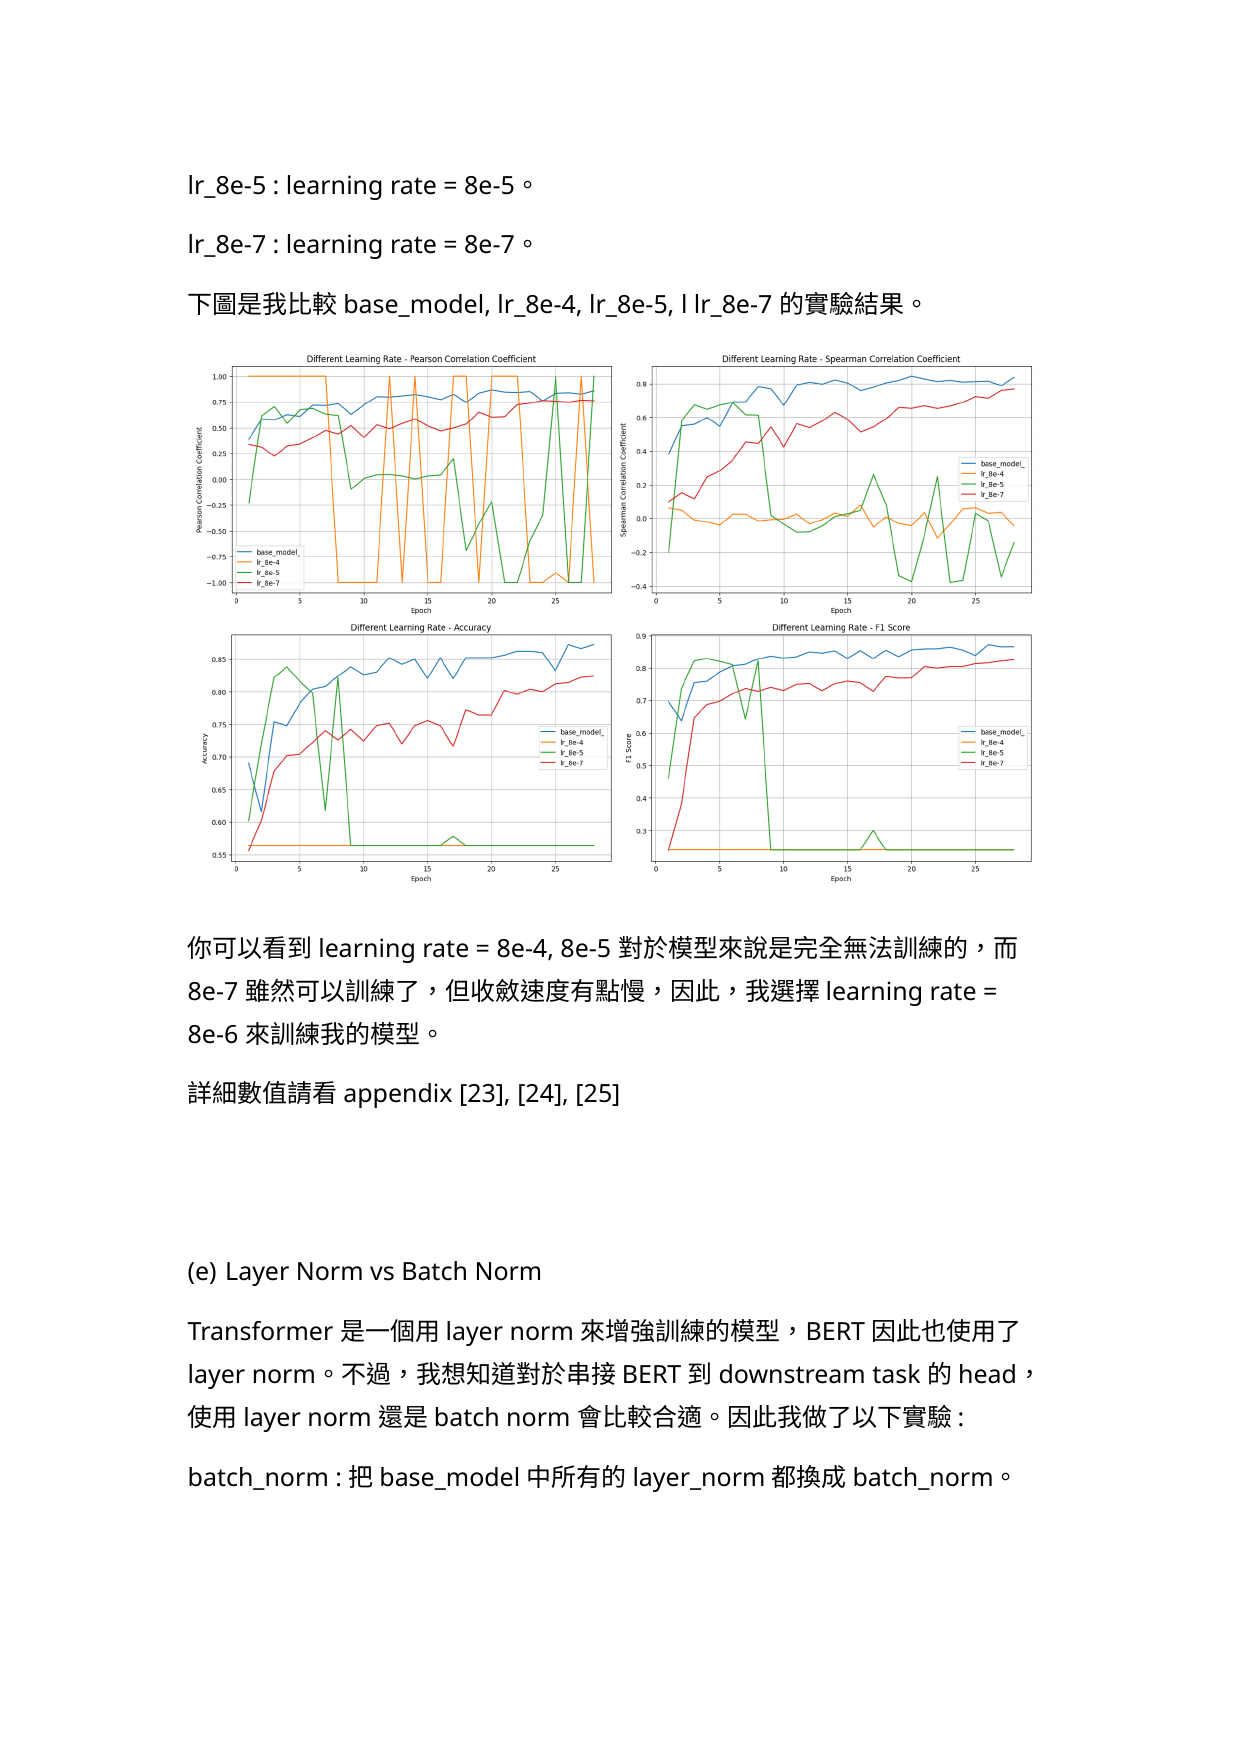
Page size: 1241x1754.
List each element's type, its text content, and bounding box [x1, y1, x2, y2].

text 你可以看到 learning rate = 8e-4, 8e-5 對於模型來說是完全無法訓練的，而 8e-7 雖然可以訓練了，但收斂速度有點慢，因此，我選擇 learning rate = 8e-6 來訓練我的模型。 [187, 927, 1053, 1051]
picture [187, 351, 1053, 898]
list Layer Norm vs Batch Norm [187, 1251, 1053, 1289]
text batch_norm : 把 base_model 中所有的 layer_norm 都換成 batch_norm。 [187, 1457, 1053, 1494]
text 下圖是我比較 base_model, lr_8e-4, lr_8e-5, l lr_8e-7 的實驗結果。 [187, 284, 1053, 321]
text lr_8e-5 : learning rate = 8e-5。 [187, 164, 1053, 202]
text Transformer 是一個用 layer norm 來增強訓練的模型，BERT 因此也使用了 layer norm。不過，我想知道對於串接 BERT 到 downstream task 的 head，使用 layer norm 還是 batch norm 會比較合適。因此我做了以下實驗 : [187, 1311, 1053, 1434]
text 詳細數值請看 appendix [23], [24], [25] [187, 1073, 1053, 1111]
text lr_8e-7 : learning rate = 8e-7。 [187, 224, 1053, 262]
